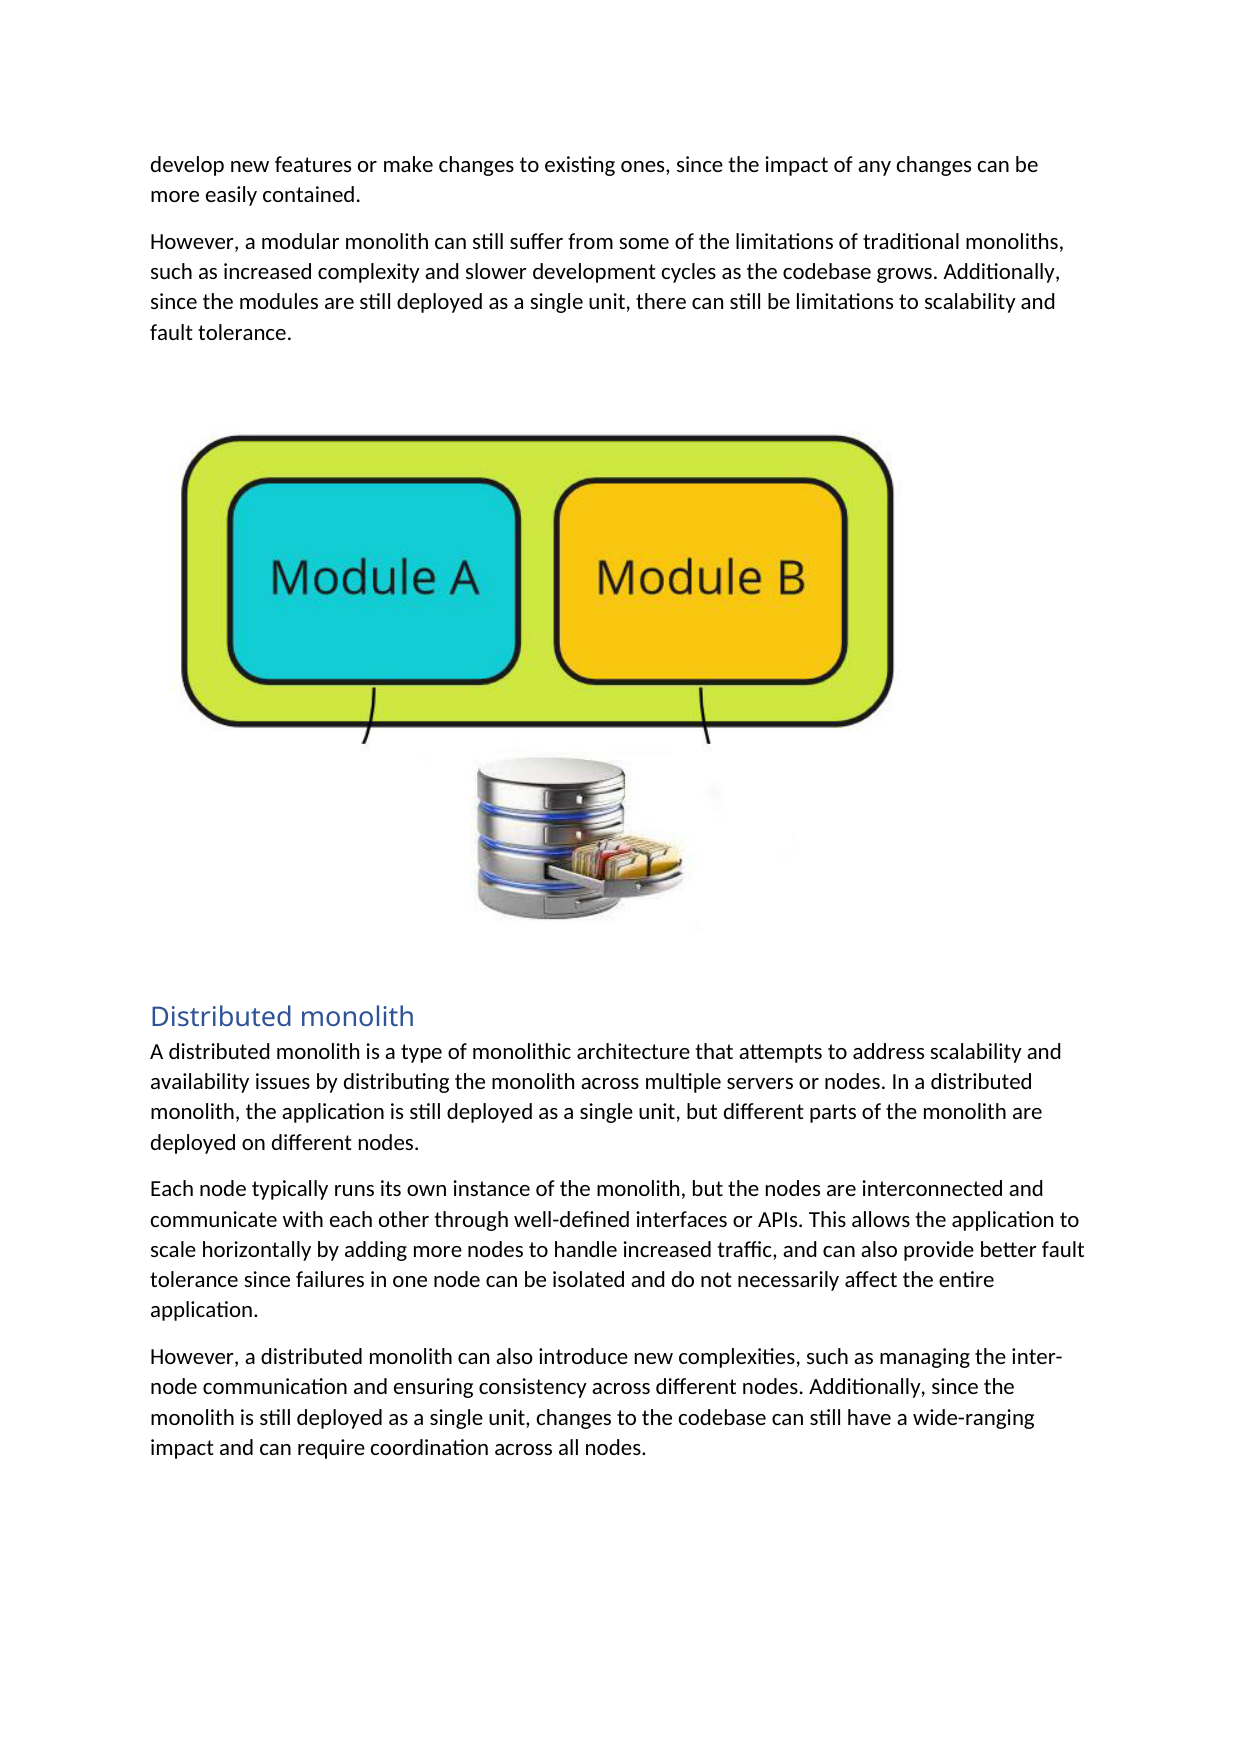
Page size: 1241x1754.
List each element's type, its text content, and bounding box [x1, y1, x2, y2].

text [150, 150, 1090, 208]
subtitle Distributed monolith [150, 997, 1090, 1034]
text However, a modular monolith can still suffer from some of the limitations of traditional monoliths, such as increased complexity and slower development cycles as the codebase grows. Additionally, since the modules are still deployed as a single unit, there can still be limitations to scalability and fault tolerance. [150, 227, 1090, 346]
text However, a distributed monolith can also introduce new complexities, such as managing the inter-node communication and ensuring consistency across different nodes. Additionally, since the monolith is still deployed as a single unit, changes to the codebase can still have a wide-ranging impact and can require coordination across all nodes. [150, 1342, 1090, 1461]
text Each node typically runs its own instance of the monolith, but the nodes are interconnected and communicate with each other through well-defined interfaces or APIs. This allows the application to scale horizontally by adding more nodes to handle increased traffic, and can also provide better fault tolerance since failures in one node can be isolated and do not necessarily affect the entire application. [150, 1174, 1090, 1323]
text A distributed monolith is a type of monolithic architecture that attempts to address scalability and availability issues by distributing the monolith across multiple servers or nodes. In a distributed monolith, the application is still deployed as a single unit, but different parts of the monolith are deployed on different nodes. [150, 1037, 1090, 1156]
